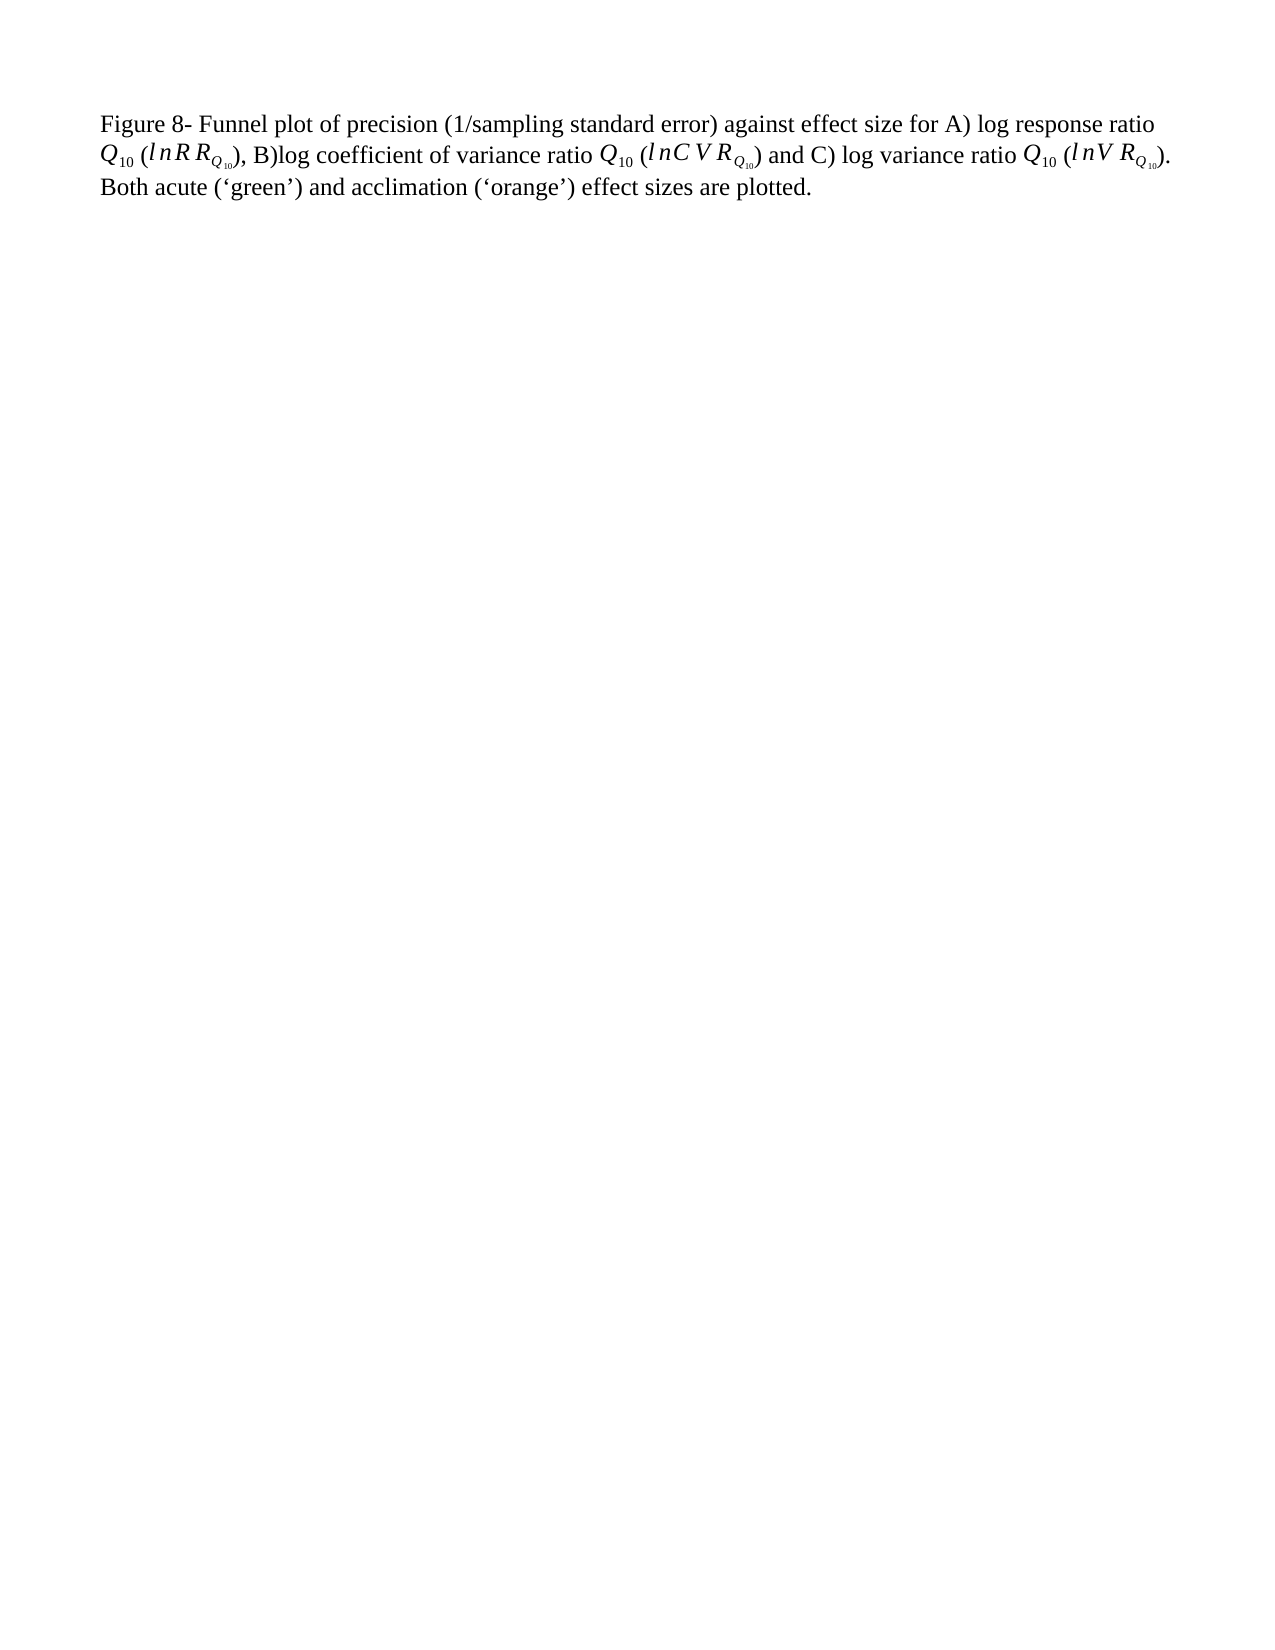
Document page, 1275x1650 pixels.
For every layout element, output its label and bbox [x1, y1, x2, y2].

table_header [89, 89, 1186, 213]
